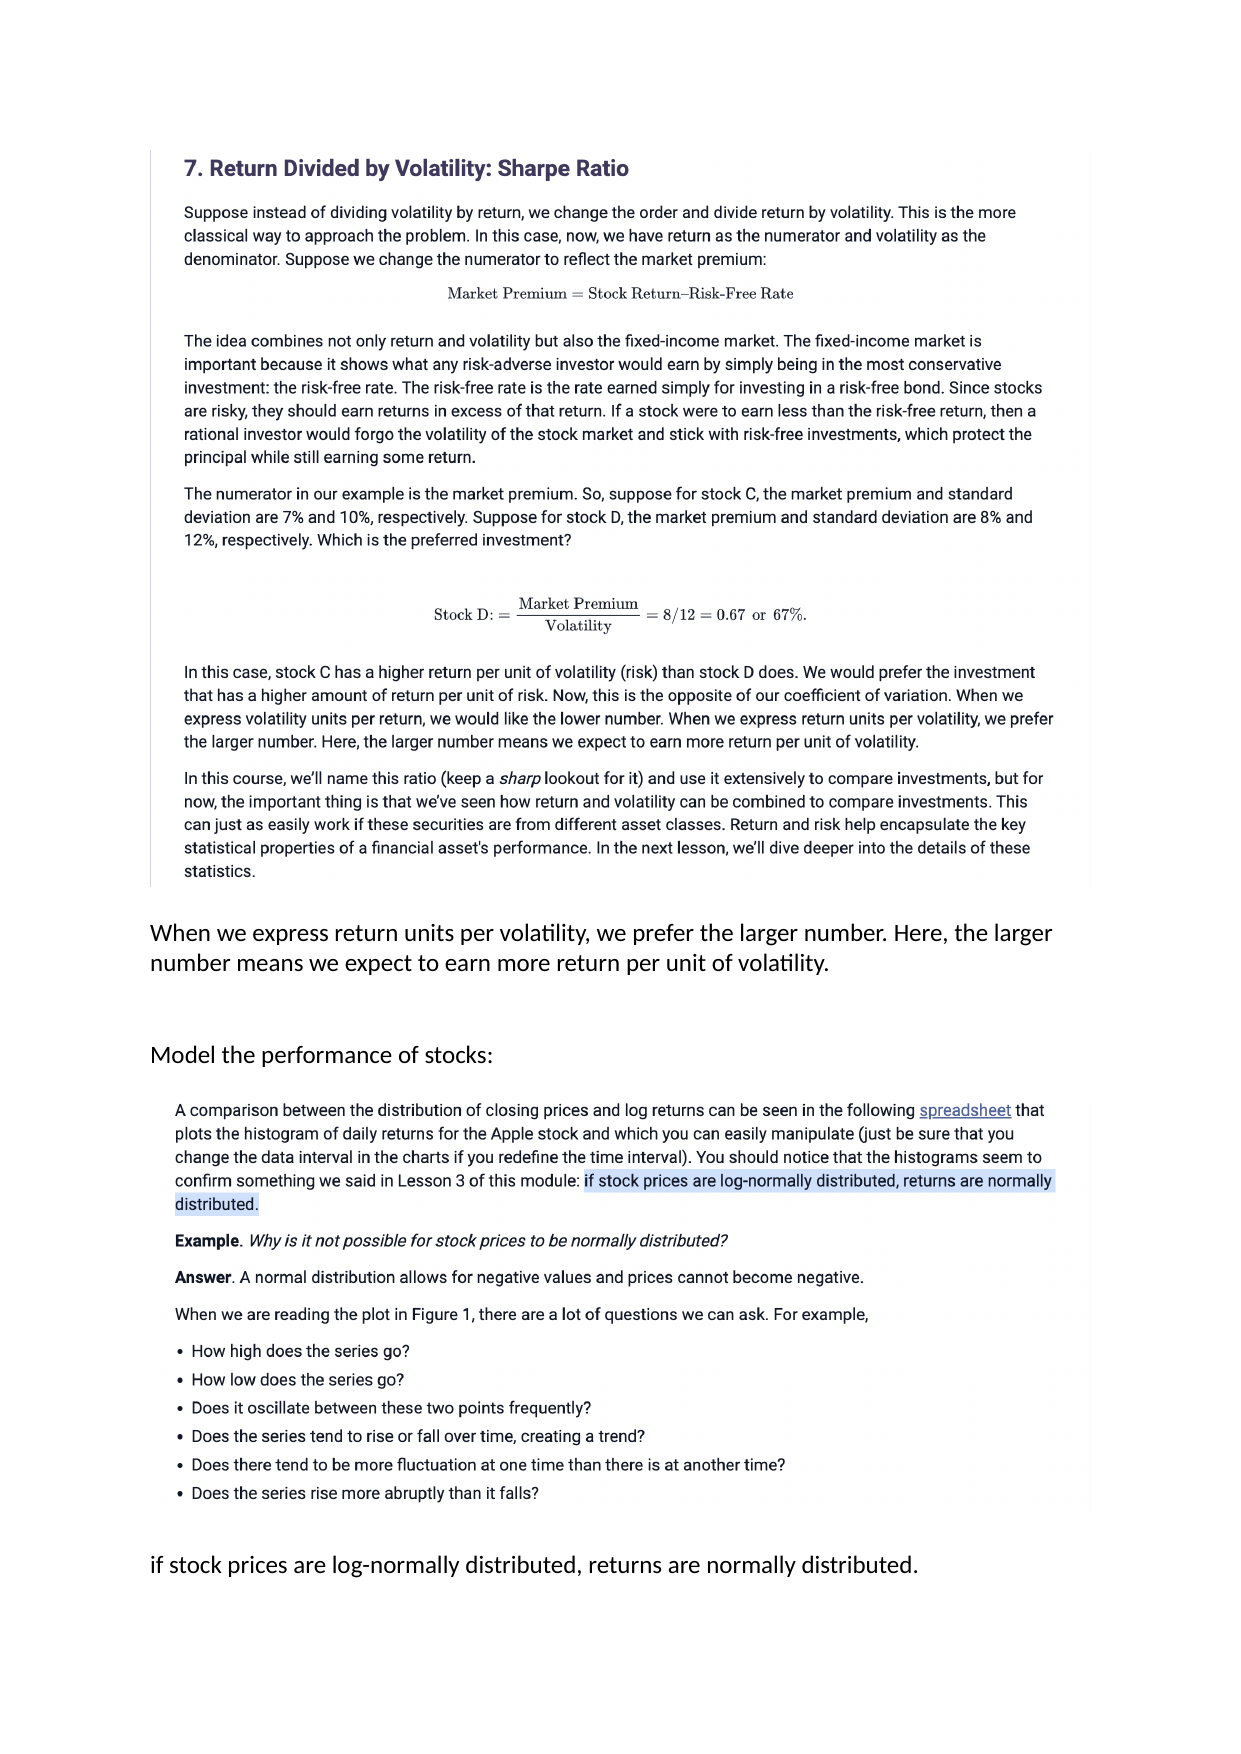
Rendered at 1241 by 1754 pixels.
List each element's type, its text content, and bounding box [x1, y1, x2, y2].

picture [150, 150, 1091, 887]
text When we express return units per volatility, we prefer the larger number. Here, the larger number means we expect to earn more return per unit of volatility. [150, 917, 1090, 978]
text if stock prices are log-normally distributed, returns are normally distributed. [150, 1549, 1090, 1580]
picture [150, 1100, 1091, 1519]
text Model the performance of stocks: [150, 1039, 1090, 1069]
